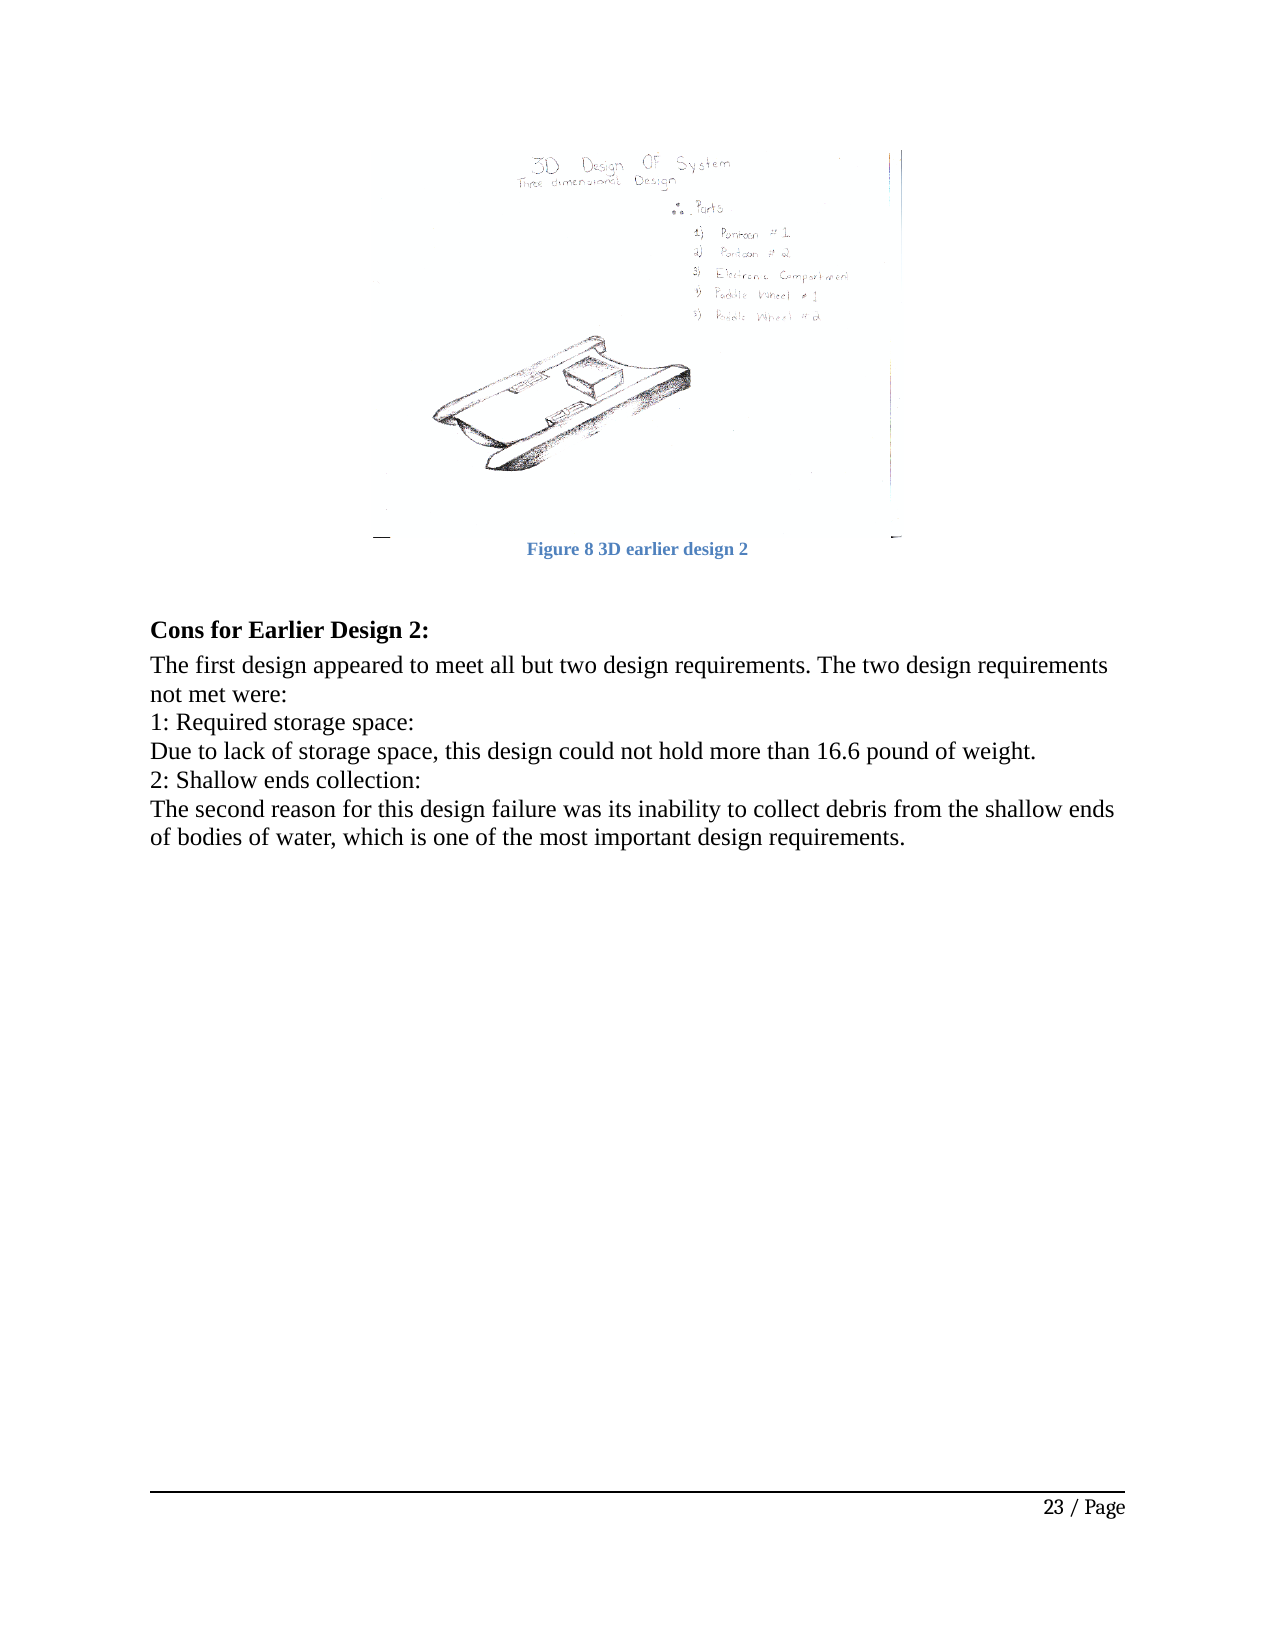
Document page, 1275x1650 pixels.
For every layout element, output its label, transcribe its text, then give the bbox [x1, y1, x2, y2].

text Due to lack of storage space, this design could not hold more than 16.6 pound of weight. [150, 736, 1125, 765]
text The second reason for this design failure was its inability to collect debris from the shallow ends of bodies of water, which is one of the most important design requirements. [150, 794, 1125, 851]
text Cons for Earlier Design 2: [150, 615, 1125, 644]
text 1: Required storage space: [150, 707, 1125, 736]
picture [371, 150, 904, 538]
text The first design appeared to meet all but two design requirements. The two design requirements not met were: [150, 650, 1125, 707]
text 2: Shallow ends collection: [150, 765, 1125, 794]
